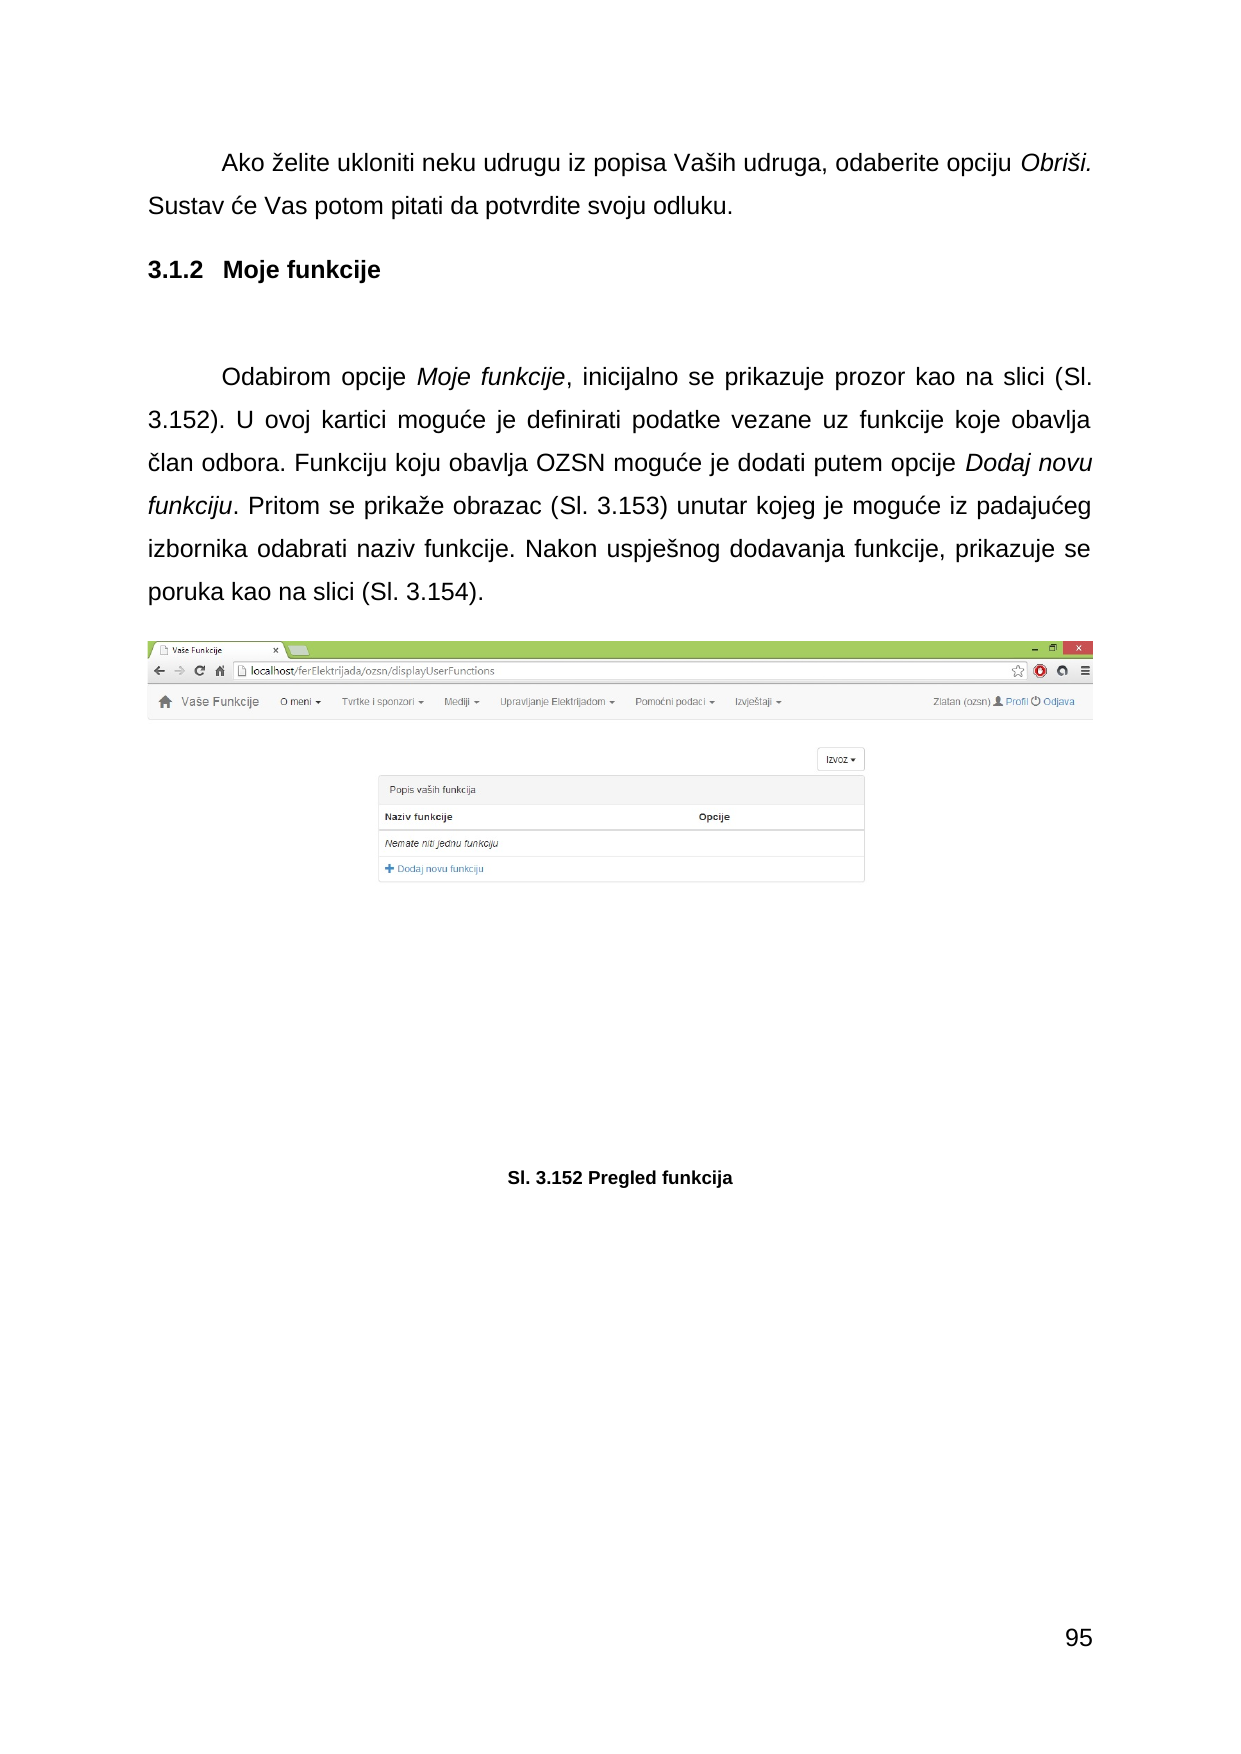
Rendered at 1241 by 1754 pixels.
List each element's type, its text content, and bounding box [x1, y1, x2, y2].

subtitle Moje funkcije [148, 255, 1093, 283]
picture [147, 641, 1093, 1146]
text Ako želite ukloniti neku udrugu iz popisa Vaših udruga, odaberite opciju Obriši. Sustav će Vas potom pitati da potvrdite svoju odluku. [148, 148, 1093, 219]
